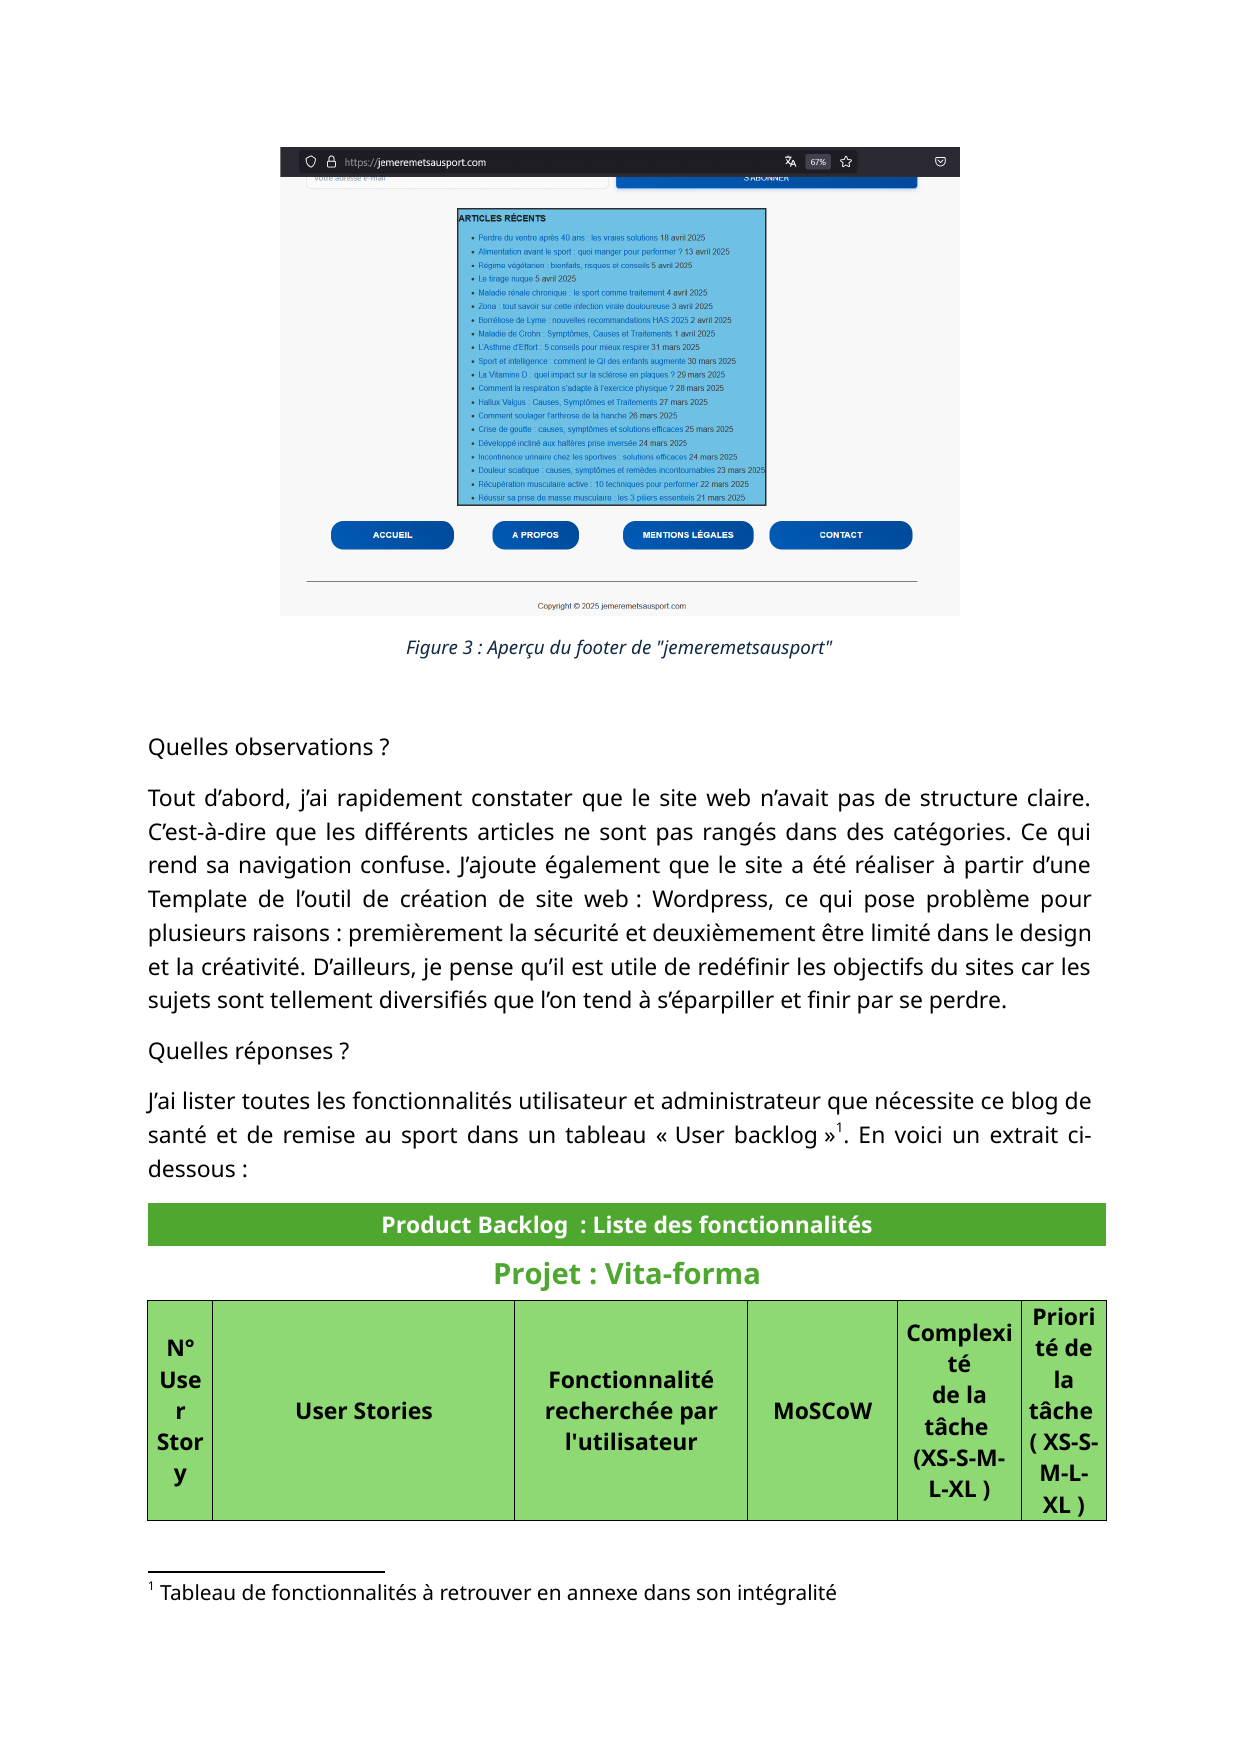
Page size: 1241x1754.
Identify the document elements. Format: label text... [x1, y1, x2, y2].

text Figure : Aperçu du footer de "jemeremetsausport" [148, 634, 1093, 660]
table_cell Fonctionnalité recherchée par l'utilisateur [515, 1301, 747, 1520]
text Quelles observations ? [148, 731, 1093, 762]
picture [280, 147, 960, 616]
text Quelles réponses ? [148, 1034, 1093, 1066]
table_cell Priorité de la tâche ( XS-S-M-L-XL ) [1022, 1301, 1106, 1520]
text J’ai lister toutes les fonctionnalités utilisateur et administrateur que nécessite ce blog de santé et de remise au sport dans un tableau « User backlog ». En voici un extrait ci-dessous : [148, 1085, 1093, 1184]
table_cell User Stories [213, 1301, 514, 1520]
table_header Product Backlog : Liste des fonctionnalités [148, 1203, 1106, 1246]
table_cell Complexité de la tâche (XS-S-M-L-XL ) [898, 1301, 1021, 1520]
table_cell Projet : Vita-forma [148, 1246, 1106, 1300]
text Tout d’abord, j’ai rapidement constater que le site web n’avait pas de structure claire. C’est-à-dire que les différents articles ne sont pas rangés dans des catégories. Ce qui rend sa navigation confuse. J’ajoute également que le site a été réaliser à partir d’une Template de l’outil de création de site web : Wordpress, ce qui pose problème pour plusieurs raisons : premièrement la sécurité et deuxièmement être limité dans le design et la créativité. D’ailleurs, je pense qu’il est utile de redéfinir les objectifs du sites car les sujets sont tellement diversifiés que l’on tend à s’éparpiller et finir par se perdre. [148, 782, 1093, 1015]
table_cell MoSCoW [748, 1301, 897, 1520]
table_cell N° User Story [148, 1301, 212, 1520]
